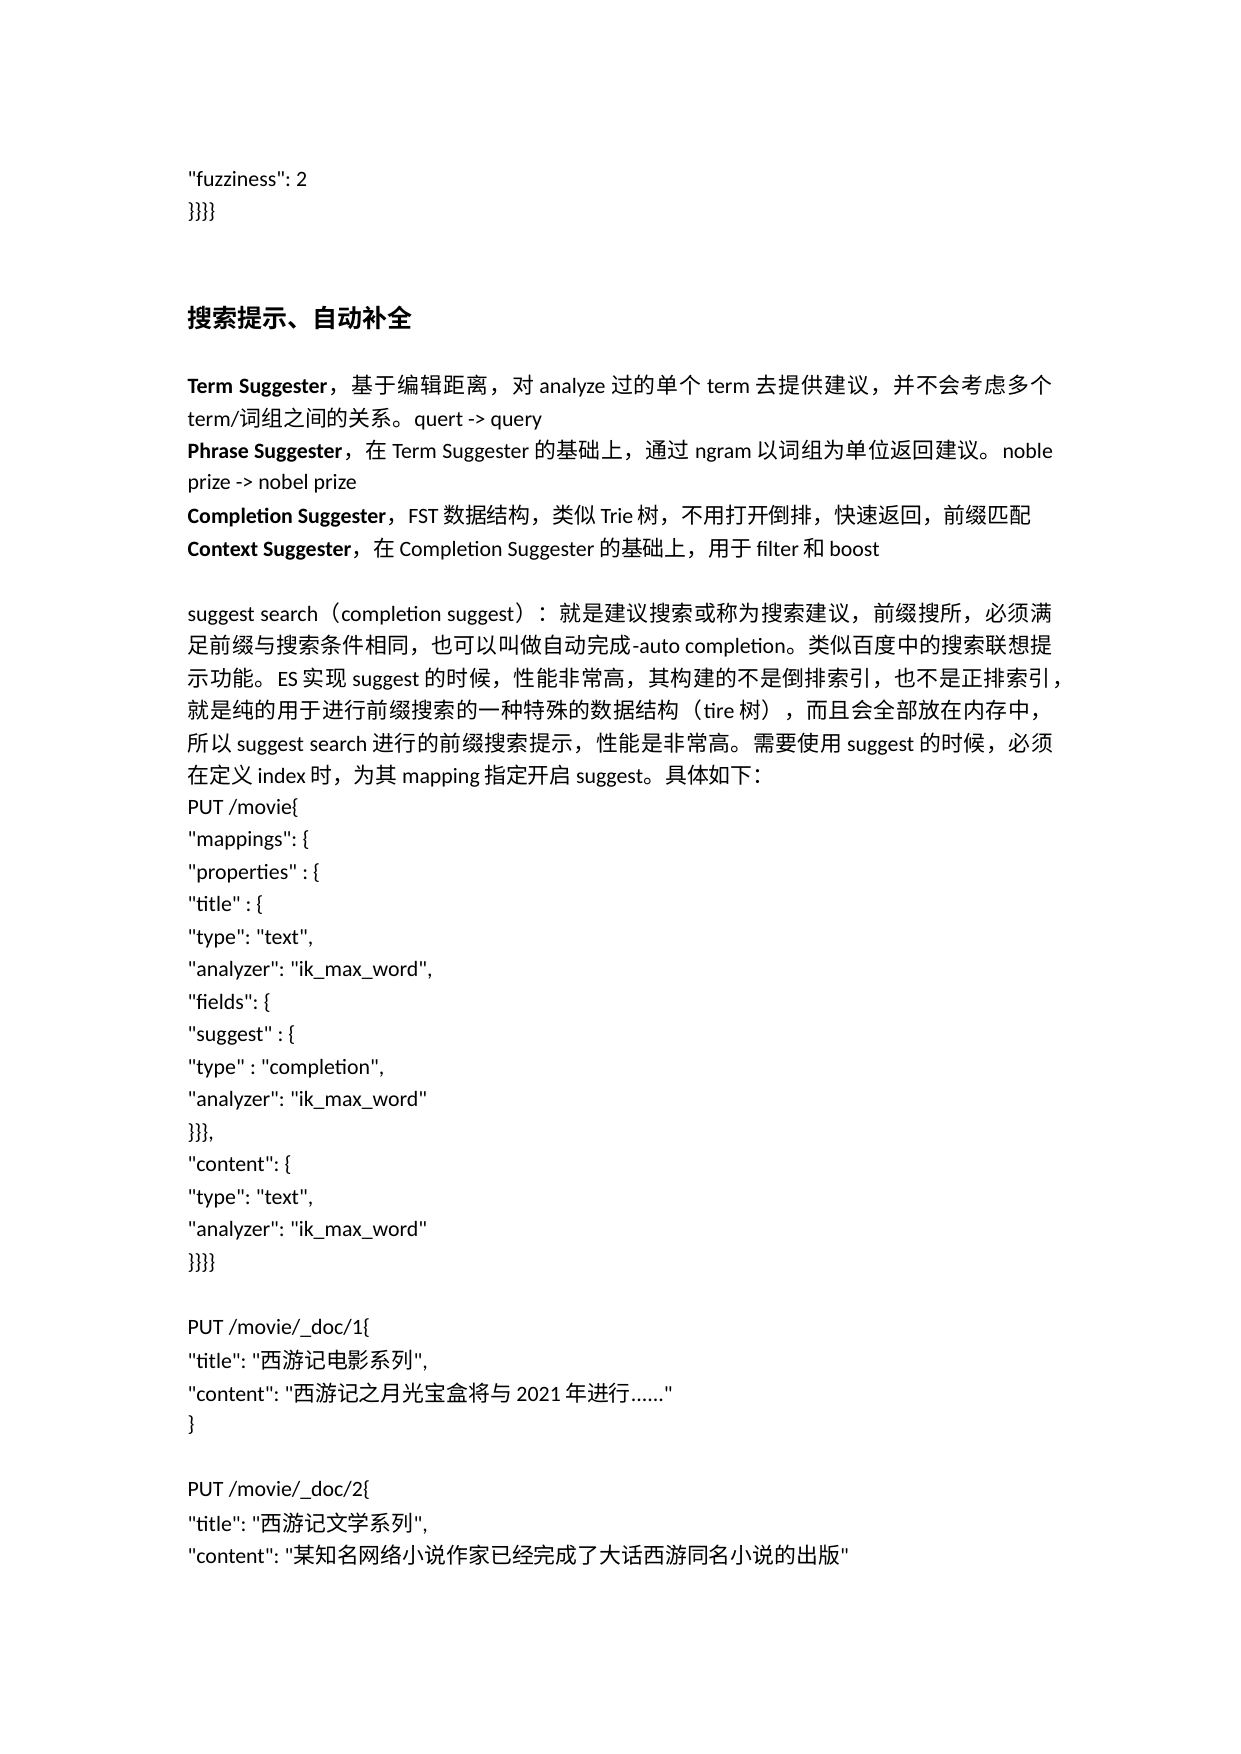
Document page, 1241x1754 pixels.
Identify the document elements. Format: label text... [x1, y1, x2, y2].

list "type" : "completion", [187, 1050, 1053, 1083]
list "type": "text", [187, 920, 1053, 953]
list } [187, 1408, 1053, 1440]
list "analyzer": "ik_max_word", [187, 953, 1053, 985]
list }}}} [187, 1245, 1053, 1278]
list "mappings": { [187, 823, 1053, 855]
list "title": "西游记文学系列", [187, 1505, 1053, 1538]
list Term Suggester，基于编辑距离，对analyze过的单个term去提供建议，并不会考虑多个term/词组之间的关系。quert -> query [187, 368, 1053, 433]
list PUT /movie/_doc/1{ [187, 1310, 1053, 1343]
list "fuzziness": 2 [187, 162, 1053, 194]
list "title" : { [187, 888, 1053, 920]
list "analyzer": "ik_max_word" [187, 1083, 1053, 1115]
list Phrase Suggester，在Term Suggester的基础上，通过ngram以词组为单位返回建议。noble prize -> nobel prize [187, 433, 1053, 498]
list "title": "西游记电影系列", [187, 1343, 1053, 1375]
list "content": { [187, 1148, 1053, 1180]
list PUT /movie/_doc/2{ [187, 1473, 1053, 1505]
list Completion Suggester，FST数据结构，类似Trie树，不用打开倒排，快速返回，前缀匹配 [187, 498, 1053, 530]
list "analyzer": "ik_max_word" [187, 1213, 1053, 1245]
list }}}, [187, 1115, 1053, 1148]
list "fields": { [187, 985, 1053, 1018]
list }}}} [187, 194, 1053, 227]
list PUT /movie{ [187, 790, 1053, 823]
list suggest search（completion suggest）：就是建议搜索或称为搜索建议，前缀搜所，必须满足前缀与搜索条件相同，也可以叫做自动完成-auto completion。类似百度中的搜索联想提示功能。ES实现suggest的时候，性能非常高，其构建的不是倒排索引，也不是正排索引，就是纯的用于进行前缀搜索的一种特殊的数据结构（tire树），而且会全部放在内存中，所以suggest search进行的前缀搜索提示，性能是非常高。需要使用suggest的时候，必须在定义index时，为其mapping指定开启suggest。具体如下： [187, 595, 1053, 790]
list "suggest" : { [187, 1018, 1053, 1050]
list "content": "某知名网络小说作家已经完成了大话西游同名小说的出版" [187, 1538, 1053, 1570]
list "content": "西游记之月光宝盒将与2021年进行......" [187, 1375, 1053, 1408]
list "type": "text", [187, 1180, 1053, 1213]
list Context Suggester，在Completion Suggester的基础上，用于filter和boost [187, 530, 1053, 563]
list "properties" : { [187, 855, 1053, 888]
subtitle 搜索提示、自动补全 [187, 284, 1053, 349]
